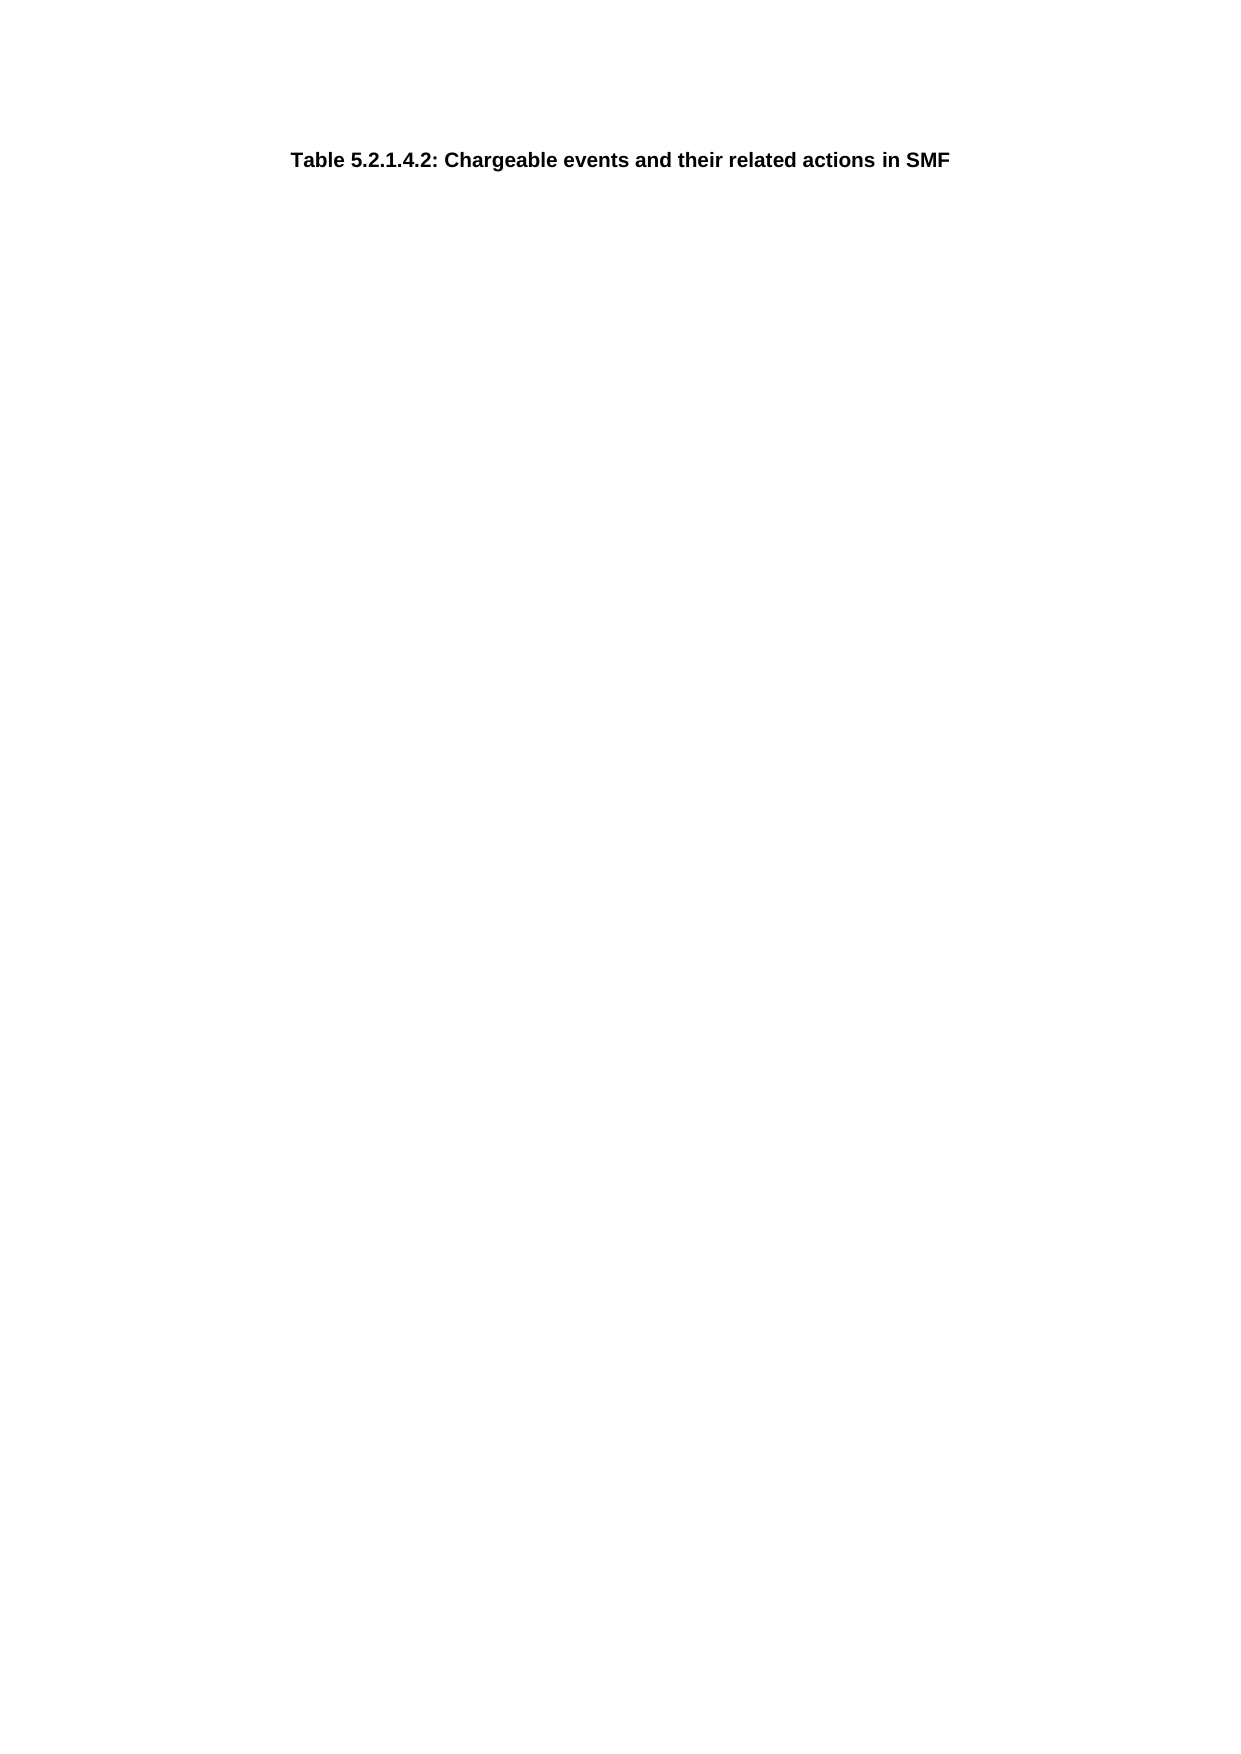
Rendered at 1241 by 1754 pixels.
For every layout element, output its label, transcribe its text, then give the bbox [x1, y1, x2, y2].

text Table 5.2.1.4.2: Chargeable events and their related actions in SMF [118, 147, 1122, 171]
